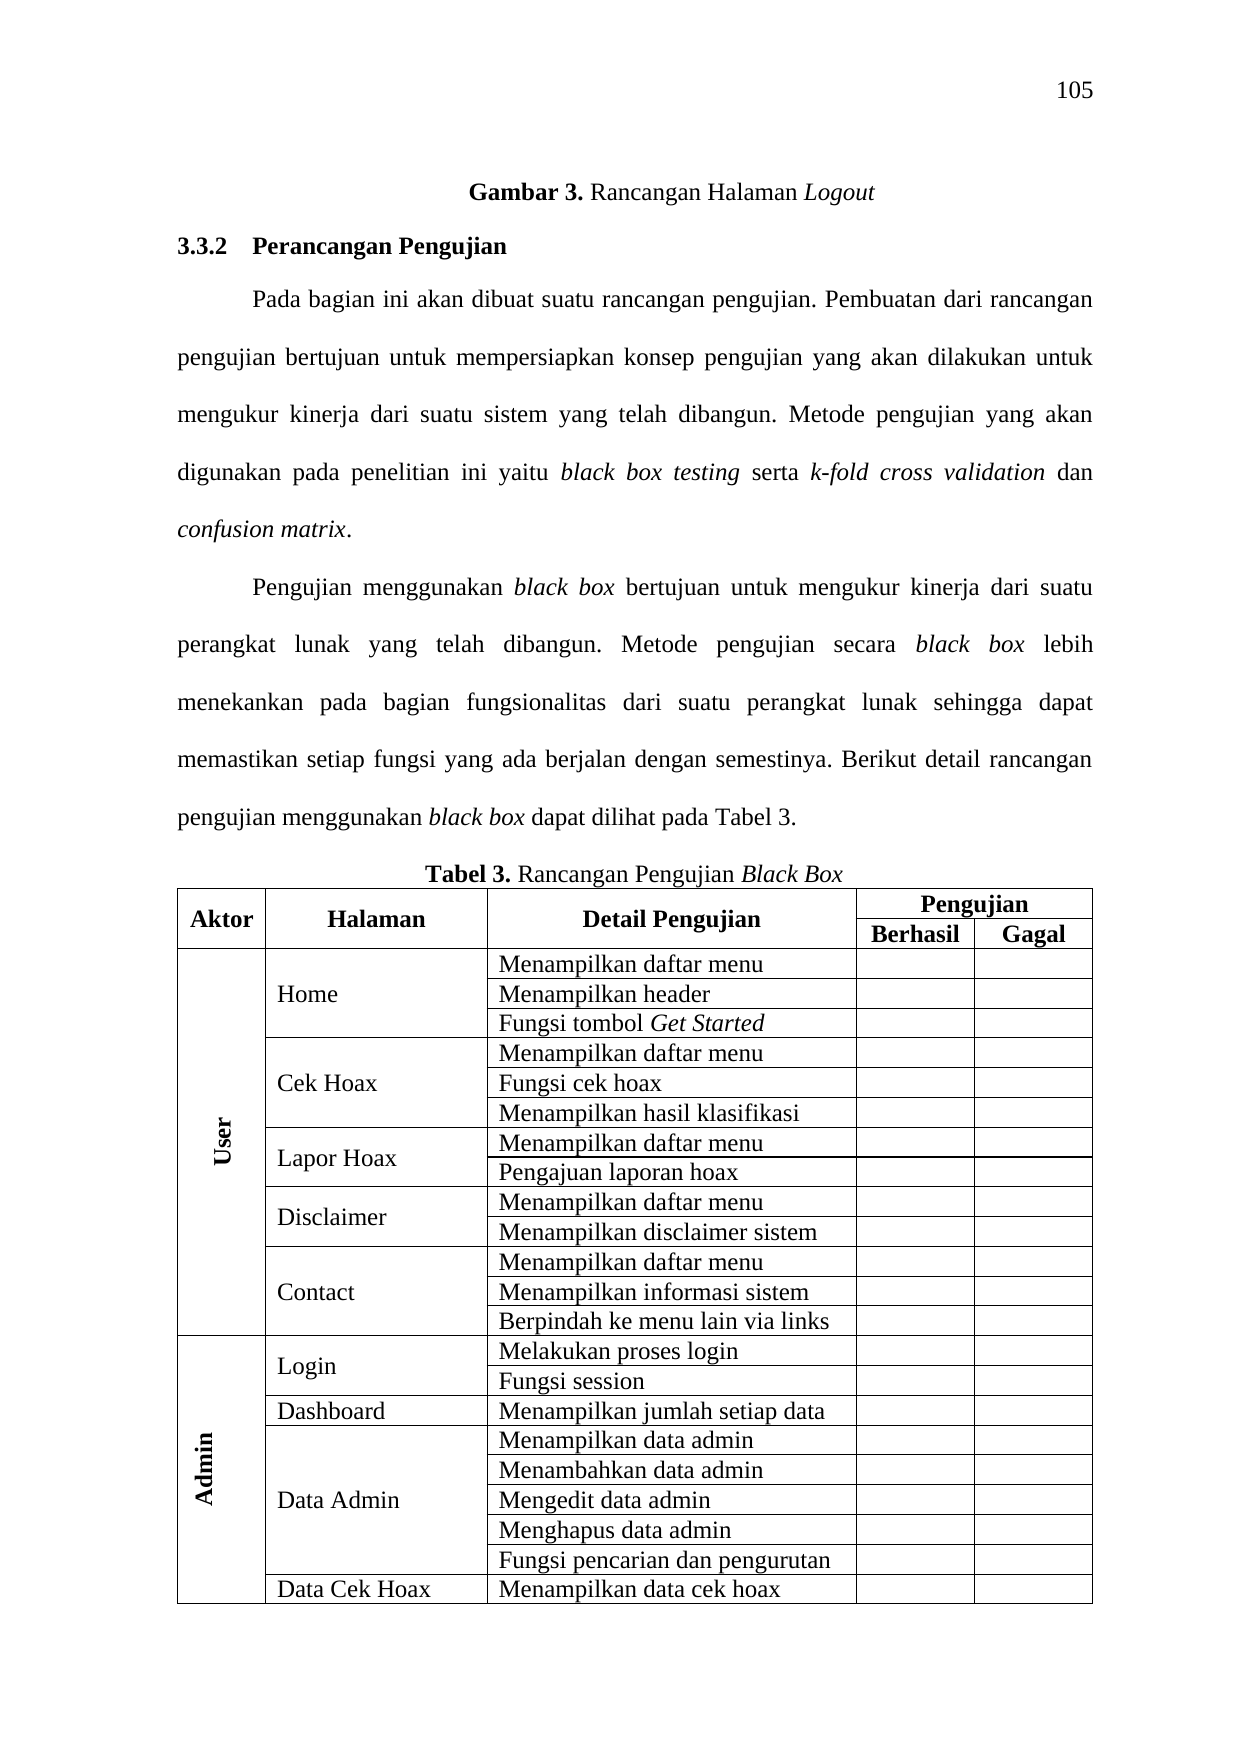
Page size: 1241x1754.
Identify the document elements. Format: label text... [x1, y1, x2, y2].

table_cell Fungsi tombol Get Started [488, 1009, 856, 1037]
table_cell [857, 1247, 974, 1276]
table_cell [857, 1575, 974, 1603]
table_cell [975, 1545, 1092, 1573]
table_cell Menampilkan disclaimer sistem [488, 1217, 856, 1246]
text Tabel 3. Rancangan Pengujian Black Box [177, 859, 1093, 888]
table_cell [857, 1485, 974, 1514]
table_cell Data Cek Hoax [266, 1575, 487, 1603]
table_cell [857, 1306, 974, 1335]
table_cell [975, 1426, 1092, 1454]
table_cell [975, 949, 1092, 978]
table_cell [975, 1247, 1092, 1276]
table_cell Menghapus data admin [488, 1515, 856, 1544]
table_cell [975, 1187, 1092, 1216]
table_cell Disclaimer [266, 1187, 487, 1246]
table_cell [975, 1277, 1092, 1305]
table_cell [975, 979, 1092, 1007]
table_header Pengujian [857, 889, 1092, 918]
table_cell [975, 1038, 1092, 1067]
table_cell [975, 1366, 1092, 1395]
table_cell [857, 1277, 974, 1305]
table_cell [857, 1187, 974, 1216]
table_cell [857, 1545, 974, 1573]
table_cell [975, 1158, 1092, 1186]
table_cell Contact [266, 1247, 487, 1335]
table_cell [857, 949, 974, 978]
table_cell Fungsi pencarian dan pengurutan [488, 1545, 856, 1573]
table_cell [857, 1455, 974, 1484]
table_cell [975, 1068, 1092, 1097]
table_cell Menampilkan jumlah setiap data [488, 1396, 856, 1424]
table_cell [857, 1396, 974, 1424]
table_cell [857, 1128, 974, 1156]
table_cell Menampilkan informasi sistem [488, 1277, 856, 1305]
table_cell Gagal [975, 919, 1092, 948]
table_cell [975, 1336, 1092, 1365]
table_cell Fungsi session [488, 1366, 856, 1395]
table_cell Cek Hoax [266, 1038, 487, 1127]
text Pada bagian ini akan dibuat suatu rancangan pengujian. Pembuatan dari rancangan pengujian bertujuan untuk mempersiapkan konsep pengujian yang akan dilakukan untuk mengukur kinerja dari suatu sistem yang telah dibangun. Metode pengujian yang akan digunakan pada penelitian ini yaitu black box testing serta k-fold cross validation dan confusion matrix. [177, 284, 1093, 543]
table_cell [857, 979, 974, 1007]
table_cell Menampilkan daftar menu [488, 1247, 856, 1276]
table_cell Data Admin [266, 1426, 487, 1573]
text Pengujian menggunakan black box bertujuan untuk mengukur kinerja dari suatu perangkat lunak yang telah dibangun. Metode pengujian secara black box lebih menekankan pada bagian fungsionalitas dari suatu perangkat lunak sehingga dapat memastikan setiap fungsi yang ada berjalan dengan semestinya. Berikut detail rancangan pengujian menggunakan black box dapat dilihat pada Tabel 3. [177, 572, 1093, 831]
table_cell Pengajuan laporan hoax [488, 1158, 856, 1186]
table_cell Lapor Hoax [266, 1128, 487, 1186]
table_cell Berhasil [857, 919, 974, 948]
table_cell User [178, 949, 265, 1335]
table_cell [857, 1068, 974, 1097]
table_cell [975, 1455, 1092, 1484]
table_cell [975, 1098, 1092, 1127]
table_cell [857, 1098, 974, 1127]
table_cell [857, 1366, 974, 1395]
list Gambar 3. Rancangan Halaman Logout [252, 177, 1093, 206]
table_cell [857, 1515, 974, 1544]
table_cell [975, 1306, 1092, 1335]
table_cell Menampilkan data cek hoax [488, 1575, 856, 1603]
table_cell [975, 1515, 1092, 1544]
table_cell [857, 1009, 974, 1037]
table_cell Menampilkan hasil klasifikasi [488, 1098, 856, 1127]
table_cell Menambahkan data admin [488, 1455, 856, 1484]
table_header Detail Pengujian [488, 889, 856, 948]
table_cell Berpindah ke menu lain via links [488, 1306, 856, 1335]
table_cell [857, 1217, 974, 1246]
table_cell Menampilkan daftar menu [488, 1038, 856, 1067]
table_cell Admin [178, 1336, 265, 1603]
table_cell [975, 1396, 1092, 1424]
table_cell Menampilkan daftar menu [488, 1187, 856, 1216]
table_cell [857, 1426, 974, 1454]
table_cell Menampilkan daftar menu [488, 949, 856, 978]
table_cell [857, 1158, 974, 1186]
subtitle 3.3.2 Perancangan Pengujian [177, 231, 1093, 259]
table_cell [857, 1336, 974, 1365]
table_cell [975, 1217, 1092, 1246]
table_cell Mengedit data admin [488, 1485, 856, 1514]
table_cell Menampilkan header [488, 979, 856, 1007]
table_cell Dashboard [266, 1396, 487, 1424]
table_cell Home [266, 949, 487, 1037]
table_cell [975, 1128, 1092, 1156]
table_cell [857, 1038, 974, 1067]
table_cell Melakukan proses login [488, 1336, 856, 1365]
table_cell [975, 1009, 1092, 1037]
table_cell Menampilkan daftar menu [488, 1128, 856, 1156]
table_header Aktor [178, 889, 265, 948]
table_cell Login [266, 1336, 487, 1395]
table_cell Menampilkan data admin [488, 1426, 856, 1454]
table_cell [975, 1575, 1092, 1603]
table_cell Fungsi cek hoax [488, 1068, 856, 1097]
table_cell [975, 1485, 1092, 1514]
table_header Halaman [266, 889, 487, 948]
